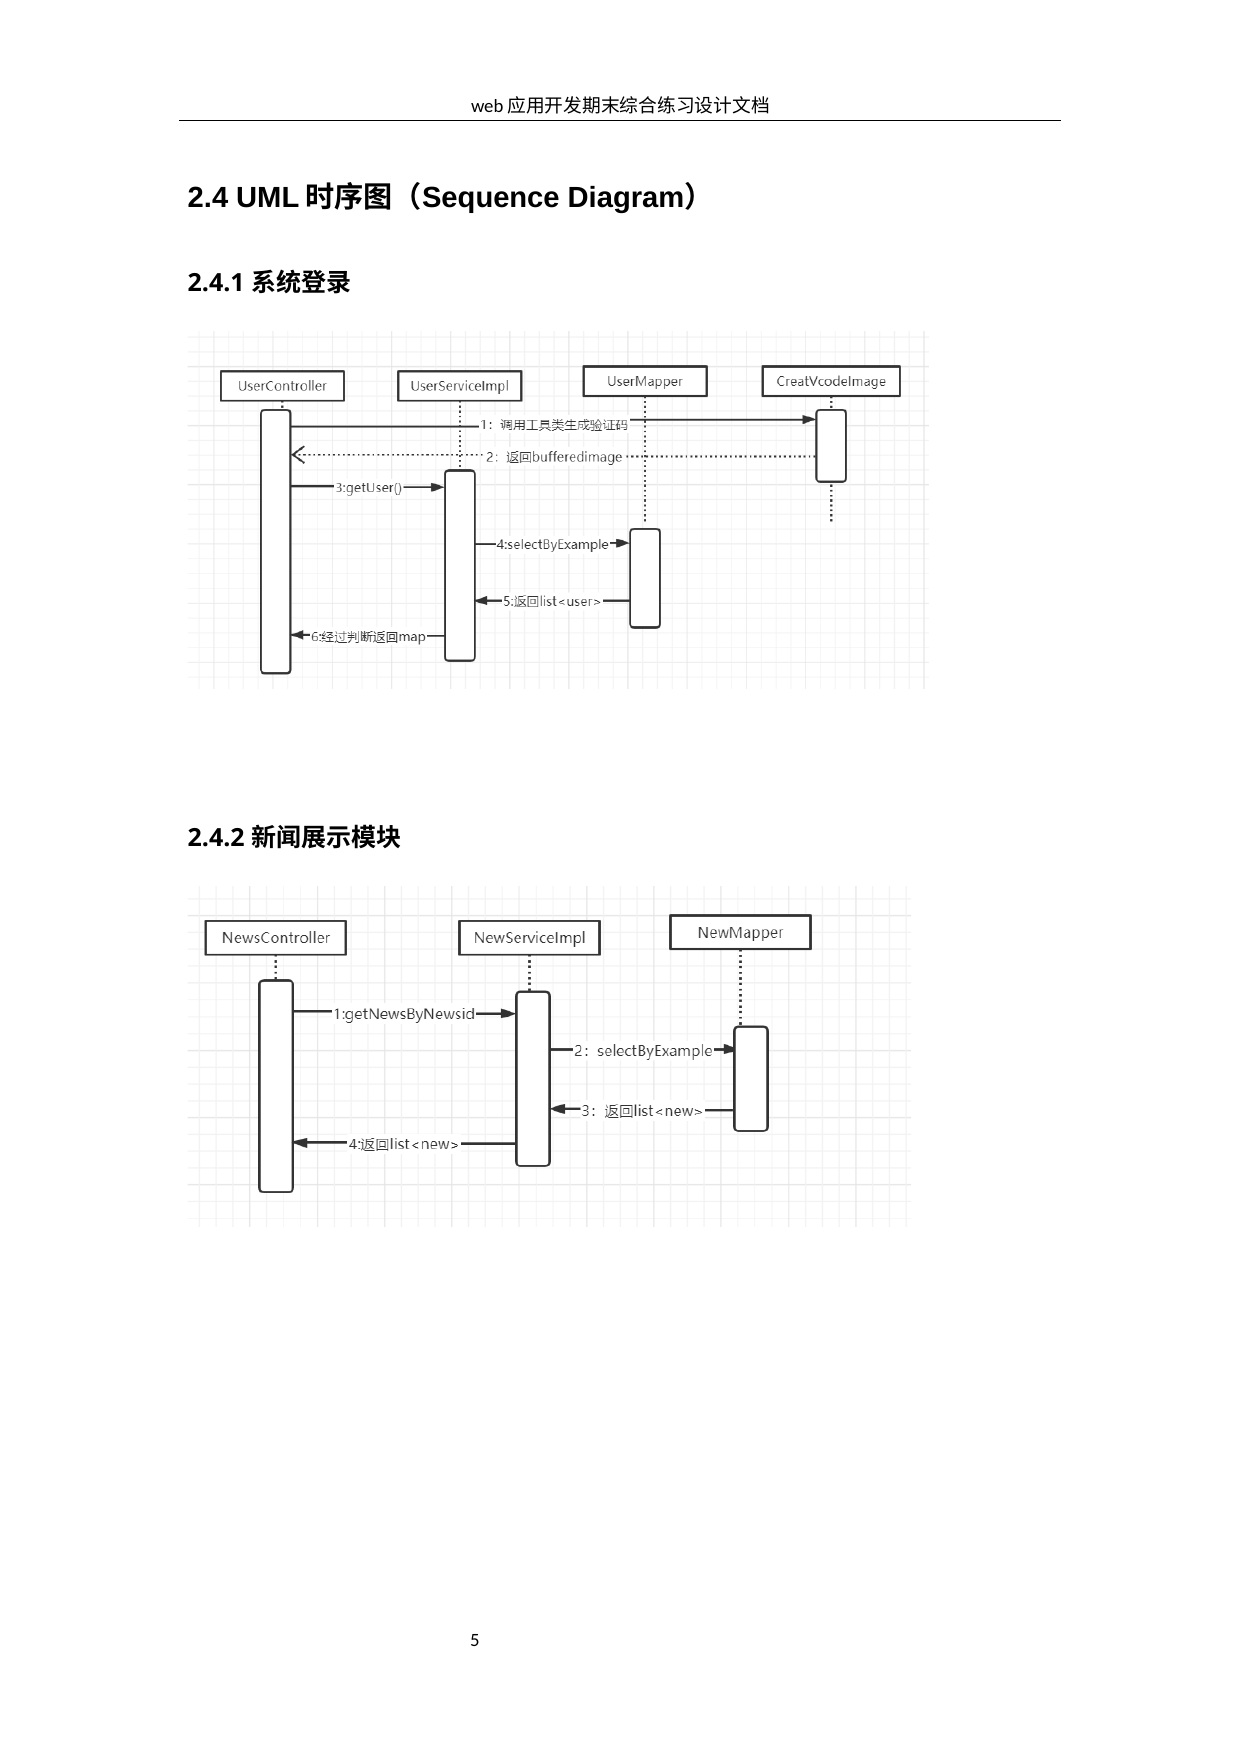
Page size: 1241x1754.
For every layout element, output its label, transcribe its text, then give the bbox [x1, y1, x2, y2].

picture [187, 886, 912, 1227]
subtitle 2.4.2 新闻展示模块 [187, 803, 1053, 868]
subtitle 2.4 UML时序图（Sequence Diagram） [187, 162, 1053, 227]
picture [187, 331, 929, 689]
subtitle 2.4.1 系统登录 [187, 248, 1053, 313]
